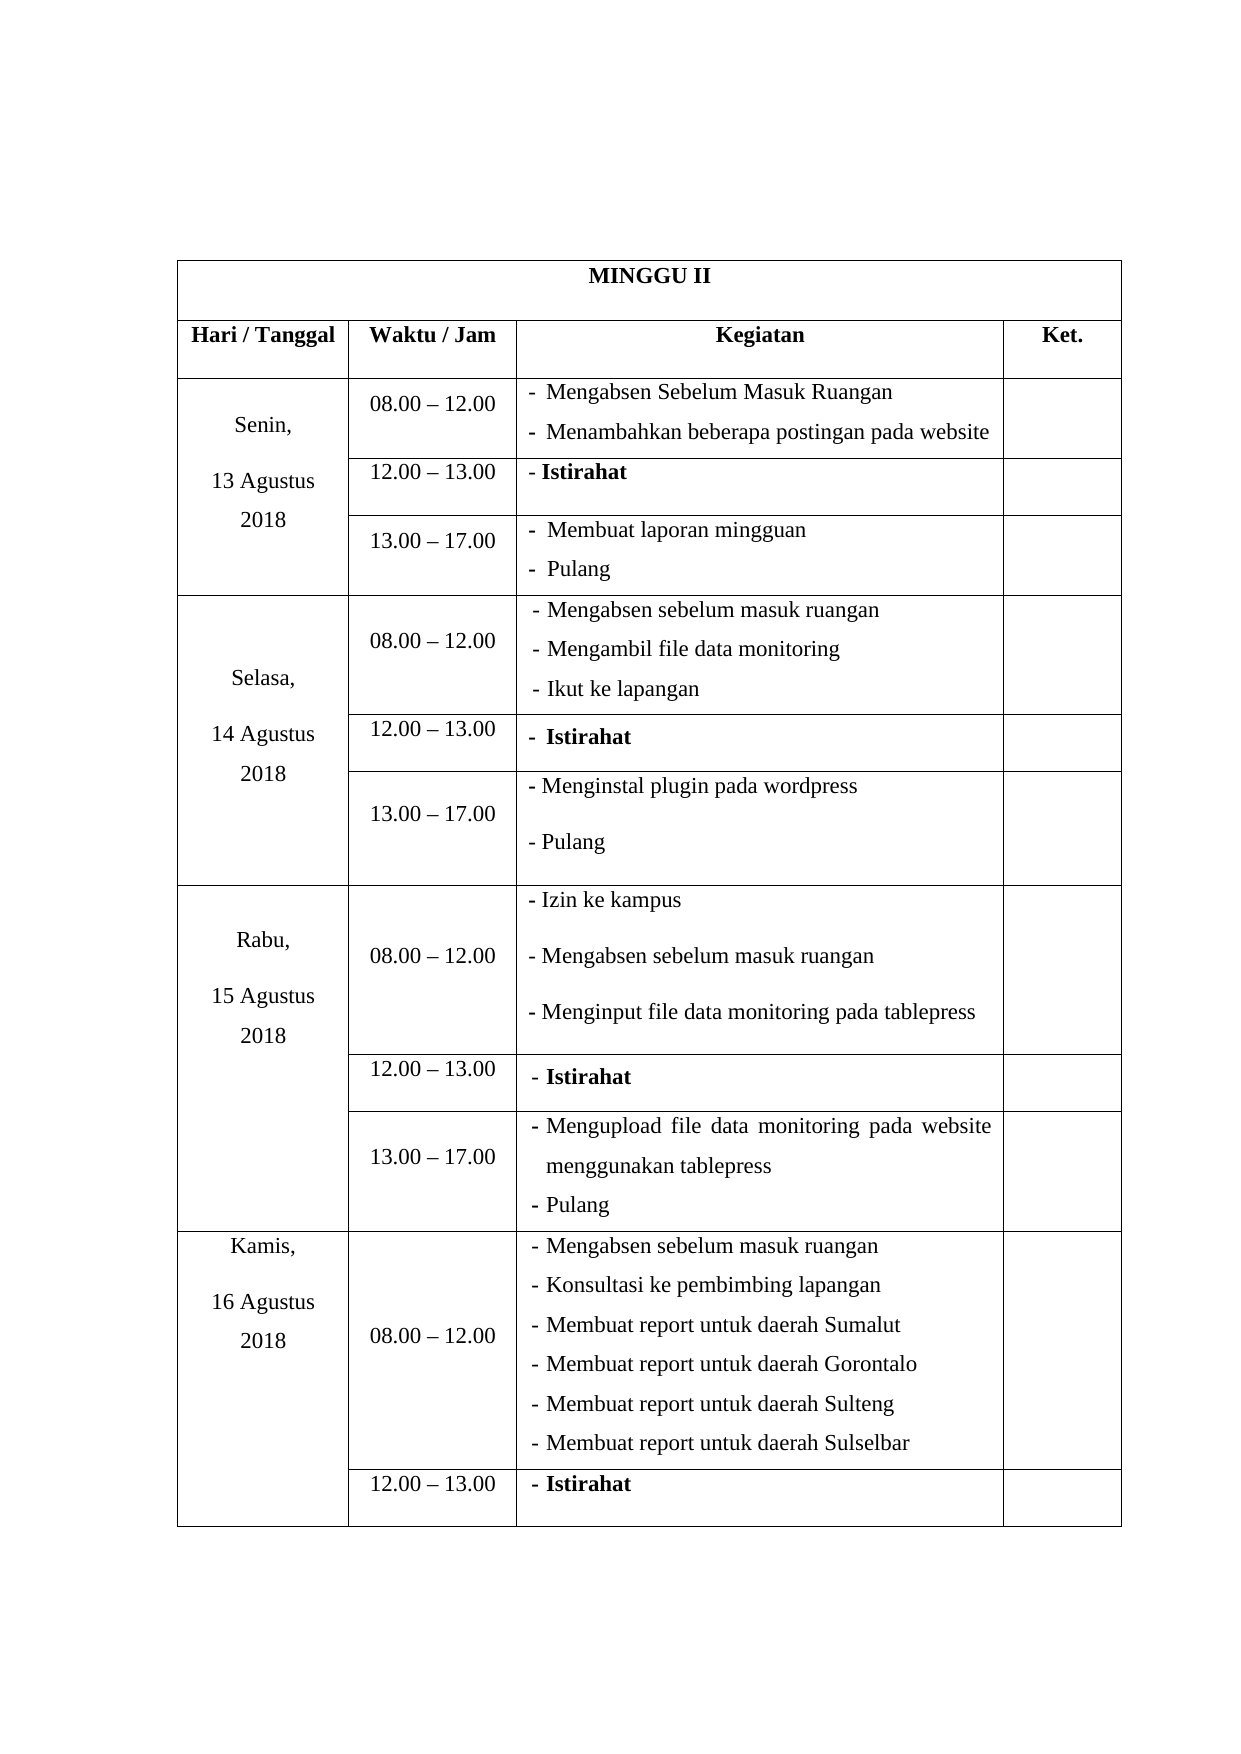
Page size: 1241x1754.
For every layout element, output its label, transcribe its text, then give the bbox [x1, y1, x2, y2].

table_cell Mengupload file data monitoring pada website menggunakan tablepress Pulang [517, 1112, 1003, 1231]
table_cell 12.00 – 13.00 [349, 459, 516, 514]
table_cell Senin, 13 Agustus 2018 [178, 379, 348, 594]
table_cell Mengabsen sebelum masuk ruangan Mengambil file data monitoring Ikut ke lapangan [517, 596, 1003, 714]
table_cell Rabu, 15 Agustus 2018 [178, 886, 348, 1231]
table_cell 08.00 – 12.00 [349, 1232, 516, 1469]
table_cell Membuat laporan mingguan Pulang [517, 516, 1003, 594]
table_cell [1004, 379, 1121, 457]
table_cell Selasa, 14 Agustus 2018 [178, 596, 348, 884]
table_cell [1004, 715, 1121, 771]
table_cell - Izin ke kampus - Mengabsen sebelum masuk ruangan - Menginput file data monitoring pada tablepress [517, 886, 1003, 1054]
table_cell 08.00 – 12.00 [349, 886, 516, 1054]
table_cell 12.00 – 13.00 [349, 1055, 516, 1111]
table_cell 12.00 – 13.00 [349, 1470, 516, 1526]
table_cell Waktu / Jam [349, 321, 516, 377]
table_cell [1004, 772, 1121, 884]
table_cell Kegiatan [517, 321, 1003, 377]
table_cell Ket. [1004, 321, 1121, 377]
table_cell 13.00 – 17.00 [349, 772, 516, 884]
table_cell [1004, 1055, 1121, 1111]
table_cell [1004, 516, 1121, 594]
table_cell - Istirahat [517, 459, 1003, 514]
table_cell [1004, 1232, 1121, 1469]
table_cell Mengabsen Sebelum Masuk Ruangan Menambahkan beberapa postingan pada website [517, 379, 1003, 457]
table_cell Hari / Tanggal [178, 321, 348, 377]
table_cell [1004, 1112, 1121, 1231]
table_cell 12.00 – 13.00 [349, 715, 516, 771]
table_cell Mengabsen sebelum masuk ruangan Konsultasi ke pembimbing lapangan Membuat report untuk daerah Sumalut Membuat report untuk daerah Gorontalo Membuat report untuk daerah Sulteng Membuat report untuk daerah Sulselbar [517, 1232, 1003, 1469]
table_cell 08.00 – 12.00 [349, 379, 516, 457]
table_cell [1004, 596, 1121, 714]
table_cell 13.00 – 17.00 [349, 516, 516, 594]
table_cell Kamis, 16 Agustus 2018 [178, 1232, 348, 1526]
table_cell [1004, 886, 1121, 1054]
table_header MINGGU II [178, 261, 1121, 320]
table_cell Istirahat [517, 715, 1003, 771]
table_cell [1004, 459, 1121, 514]
table_cell 13.00 – 17.00 [349, 1112, 516, 1231]
table_cell 08.00 – 12.00 [349, 596, 516, 714]
table_cell [1004, 1470, 1121, 1526]
table_cell Istirahat [517, 1470, 1003, 1526]
table_cell Istirahat [517, 1055, 1003, 1111]
table_cell - Menginstal plugin pada wordpress - Pulang [517, 772, 1003, 884]
